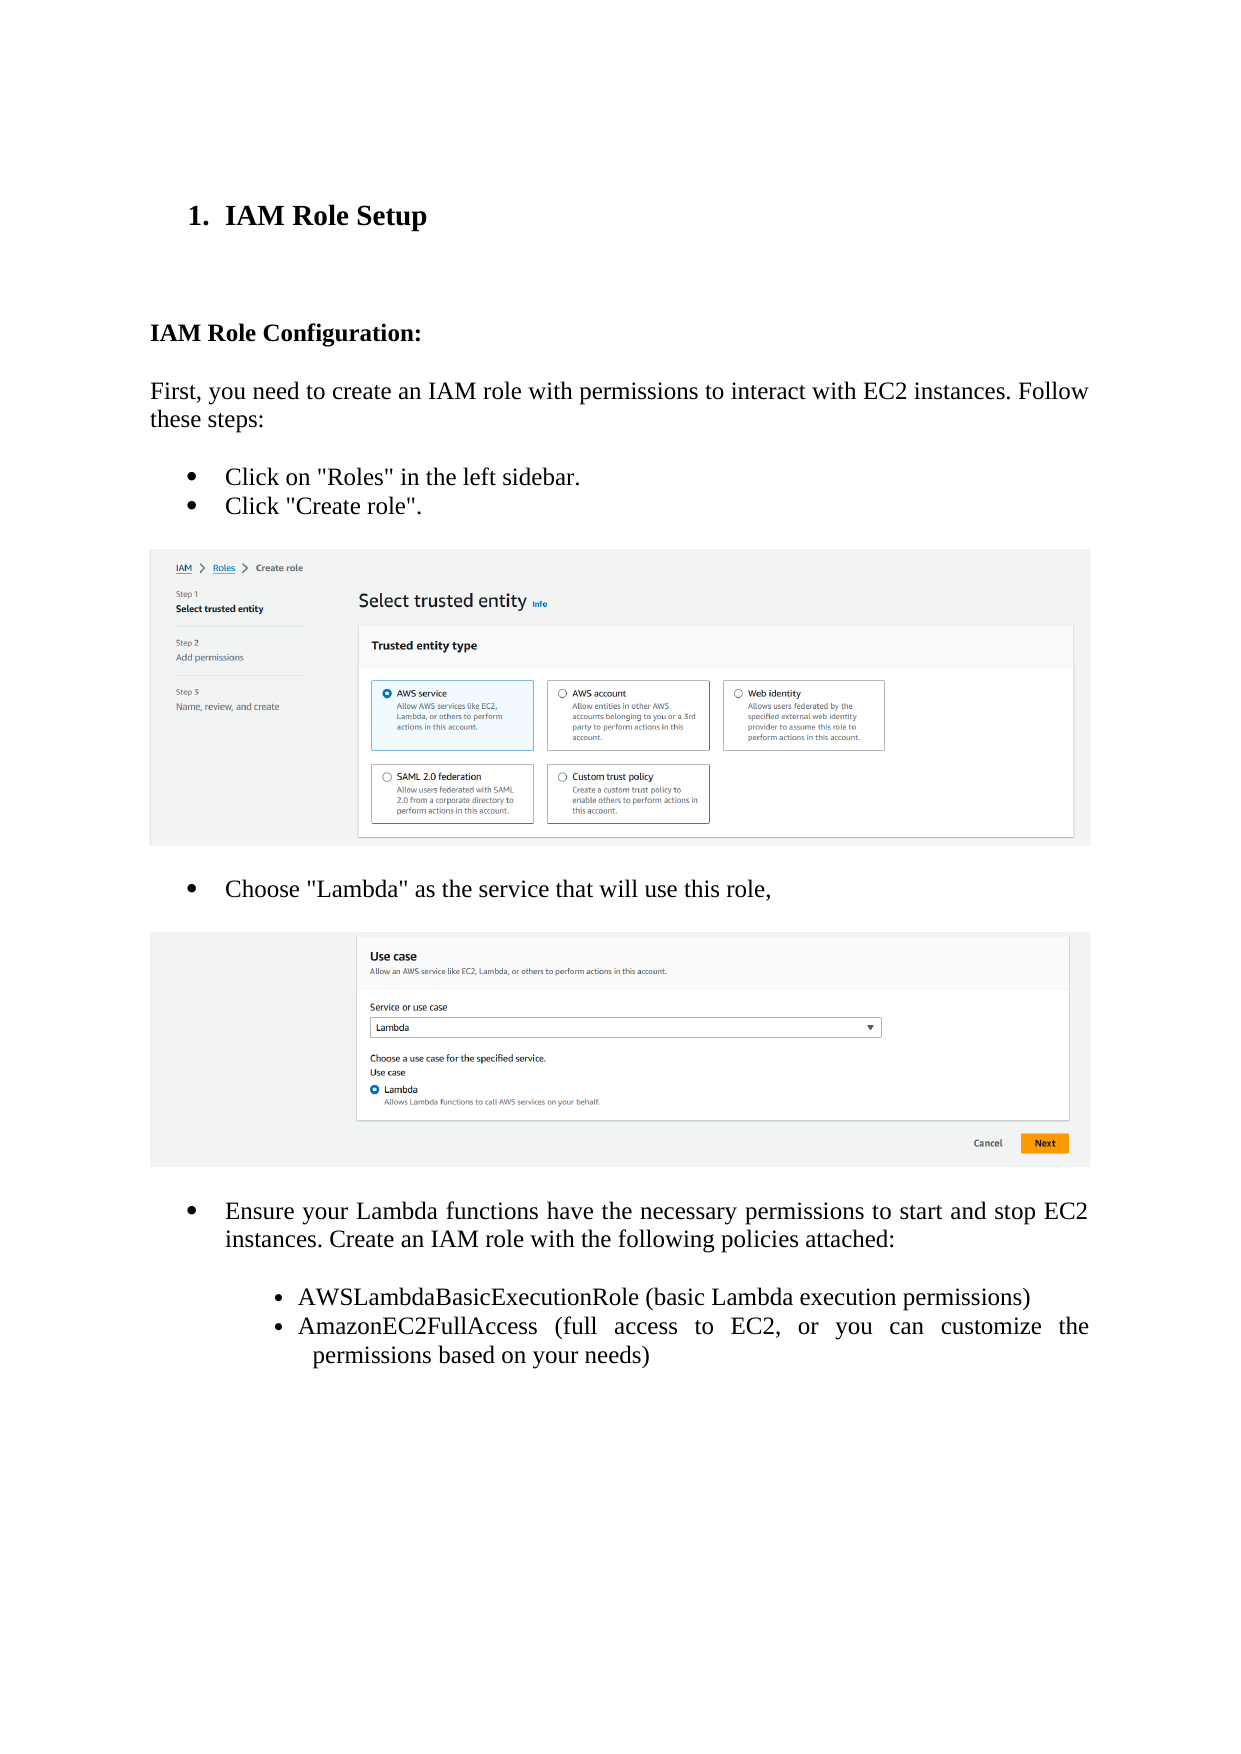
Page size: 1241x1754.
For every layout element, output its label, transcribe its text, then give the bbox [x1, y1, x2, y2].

list Choose "Lambda" as the service that will use this role, [187, 874, 1090, 903]
list Ensure your Lambda functions have the necessary permissions to start and stop EC2 instances. Create an IAM role with the following policies attached: [187, 1196, 1090, 1253]
list AWSLambdaBasicExecutionRole (basic Lambda execution permissions) [275, 1282, 1090, 1311]
picture [150, 549, 1091, 846]
text First, you need to create an IAM role with permissions to interact with EC2 instances. Follow these steps: [150, 376, 1090, 433]
list IAM Role Setup [187, 198, 1090, 231]
list Click "Create role". [187, 491, 1090, 520]
text IAM Role Configuration: [150, 318, 1090, 347]
picture [150, 932, 1091, 1167]
list AmazonEC2FullAccess (full access to EC2, or you can customize the permissions based on your needs) [275, 1311, 1090, 1369]
list Click on "Roles" in the left sidebar. [187, 462, 1090, 491]
